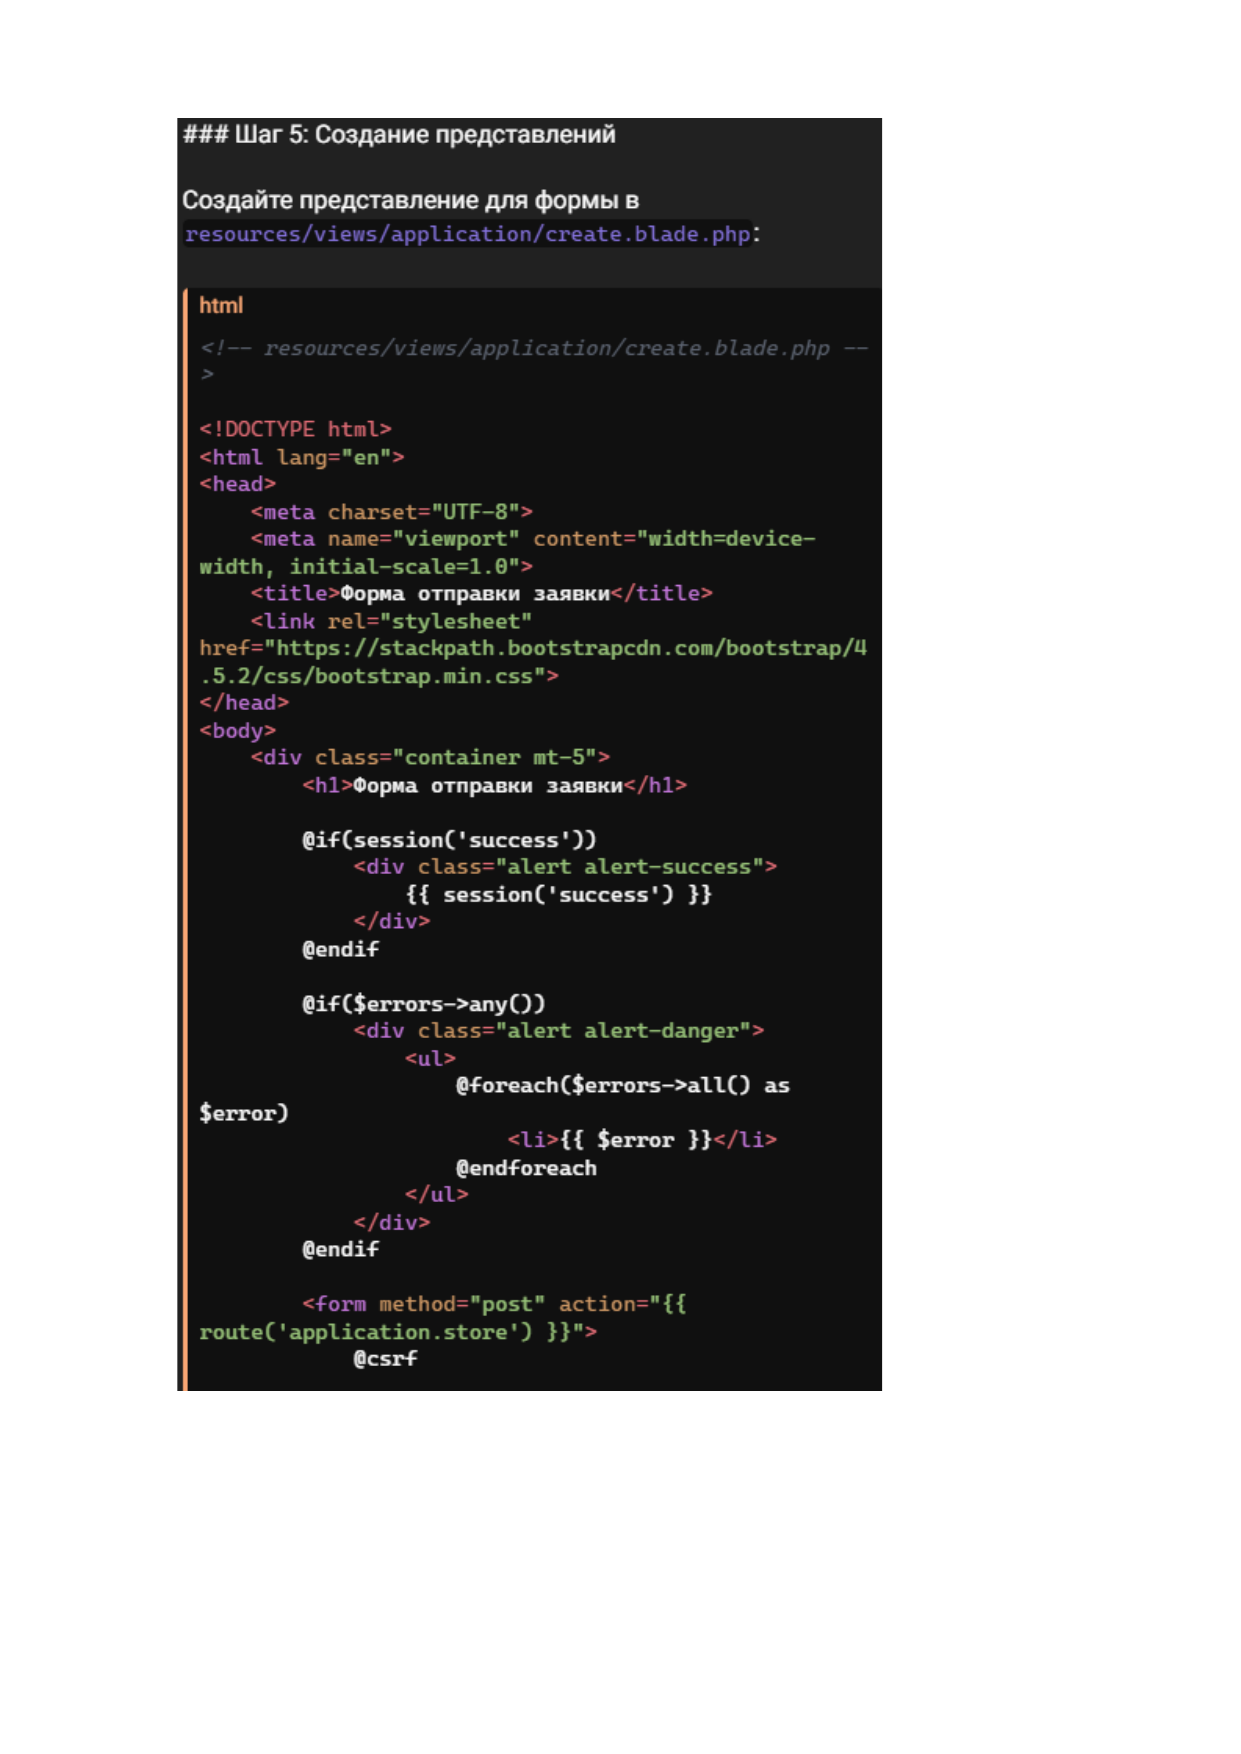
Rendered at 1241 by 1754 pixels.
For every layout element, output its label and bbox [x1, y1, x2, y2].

picture [177, 118, 883, 1391]
